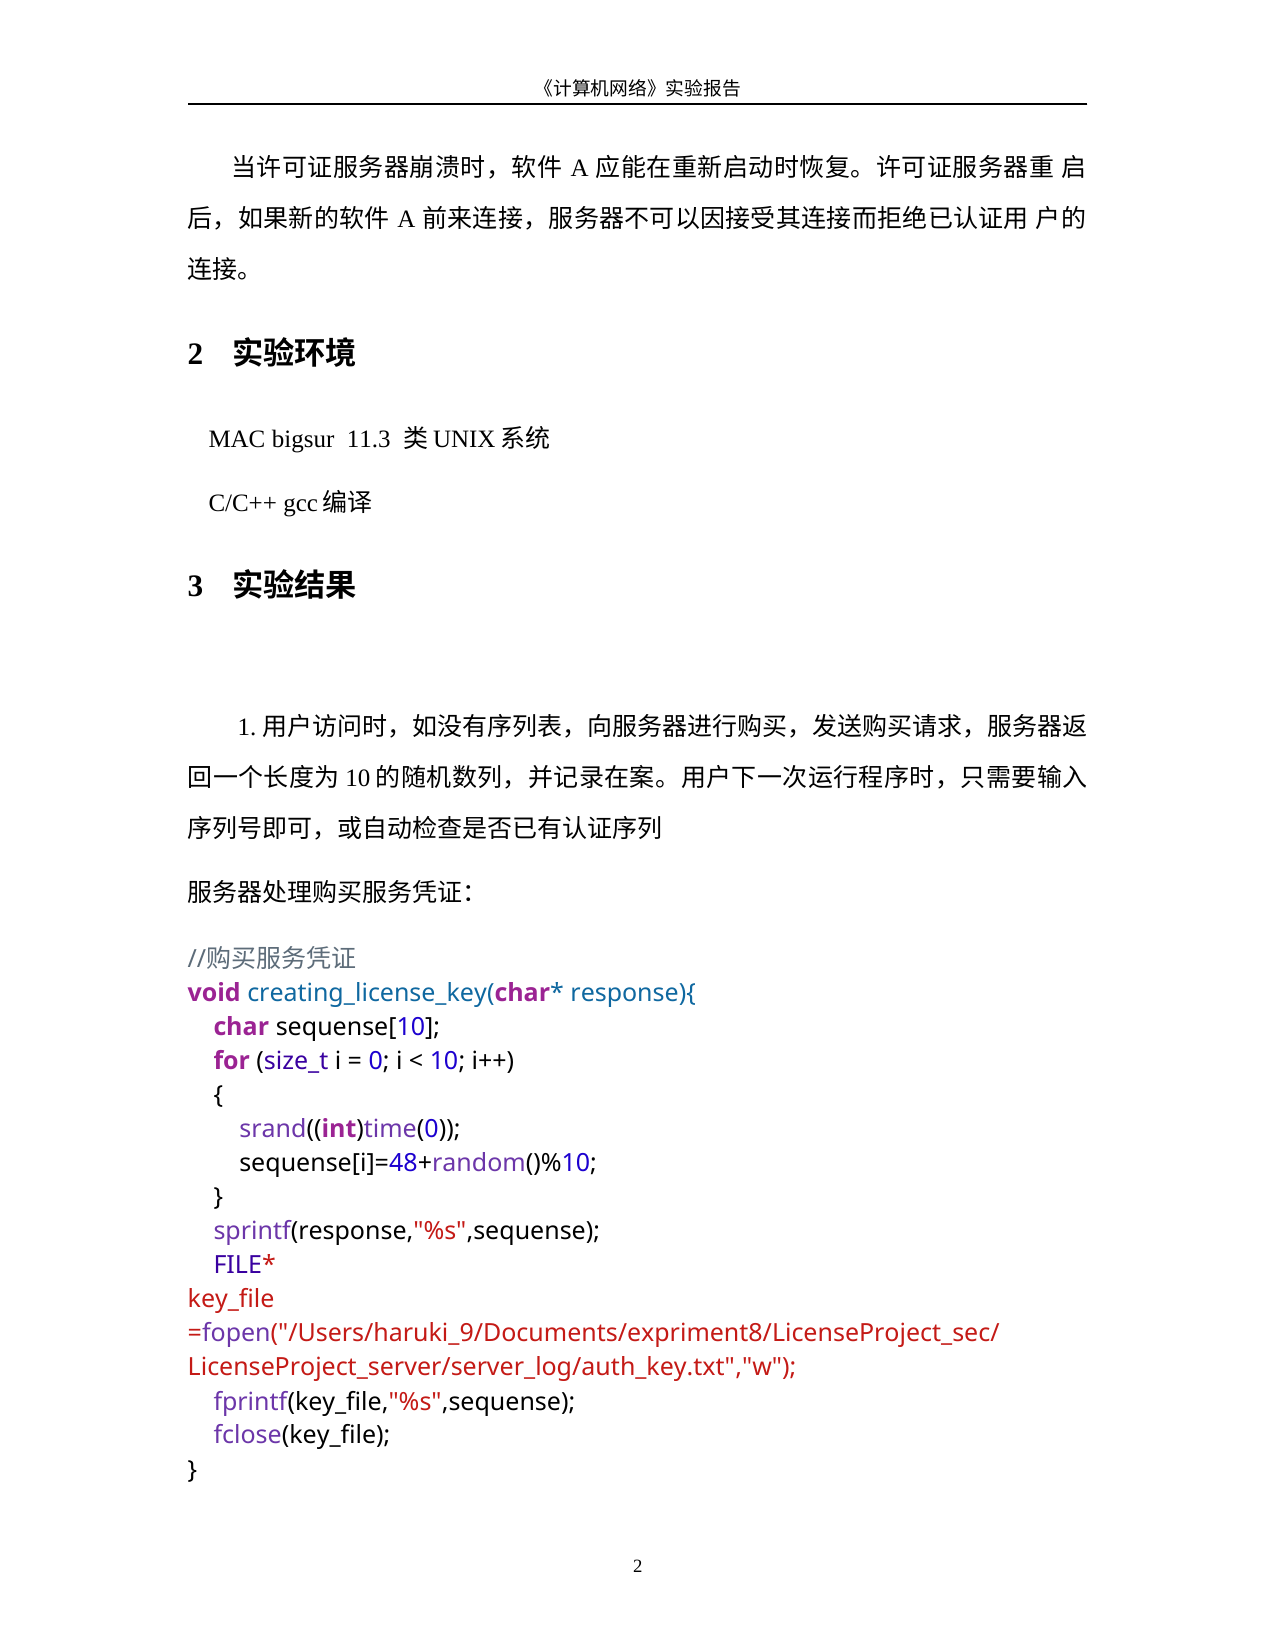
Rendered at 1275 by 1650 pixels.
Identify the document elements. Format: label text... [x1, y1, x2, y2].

list 用户访问时，如没有序列表，向服务器进行购买，发送购买请求，服务器返回一个长度为10的随机数列，并记录在案。用户下一次运行程序时，只需要输入序列号即可，或自动检查是否已有认证序列 [187, 709, 1087, 845]
list 当许可证服务器崩溃时，软件 A 应能在重新启动时恢复。许可证服务器重 启后，如果新的软件 A 前来连接，服务器不可以因接受其连接而拒绝已认证用 户的连接。 [187, 150, 1087, 286]
text } [187, 1451, 1087, 1485]
subtitle 实验环境 [187, 328, 1087, 373]
list 服务器处理购买服务凭证： [187, 874, 1087, 909]
text } [187, 1179, 1087, 1213]
text for (size_t i = 0; i < 10; i++) [187, 1042, 1087, 1077]
text FILE* key_file=fopen("/Users/haruki_9/Documents/expriment8/LicenseProject_sec/LicenseProject_server/server_log/auth_key.txt","w"); [187, 1247, 1087, 1383]
text srand((int)time(0)); [187, 1111, 1087, 1145]
list C/C++ gcc编译 [187, 484, 1087, 518]
text fprintf(key_file,"%s",sequense); [187, 1383, 1087, 1417]
text char sequense[10]; [187, 1008, 1087, 1042]
text void creating_license_key(char* response){ [187, 974, 1087, 1008]
subtitle 实验结果 [187, 561, 1087, 606]
list MAC bigsur 11.3 类UNIX系统 [187, 421, 1087, 455]
text sprintf(response,"%s",sequense); [187, 1213, 1087, 1247]
text { [187, 1077, 1087, 1111]
text fclose(key_file); [187, 1417, 1087, 1451]
text sequense[i]=48+random()%10; [187, 1145, 1087, 1179]
text //购买服务凭证 [187, 938, 1087, 974]
